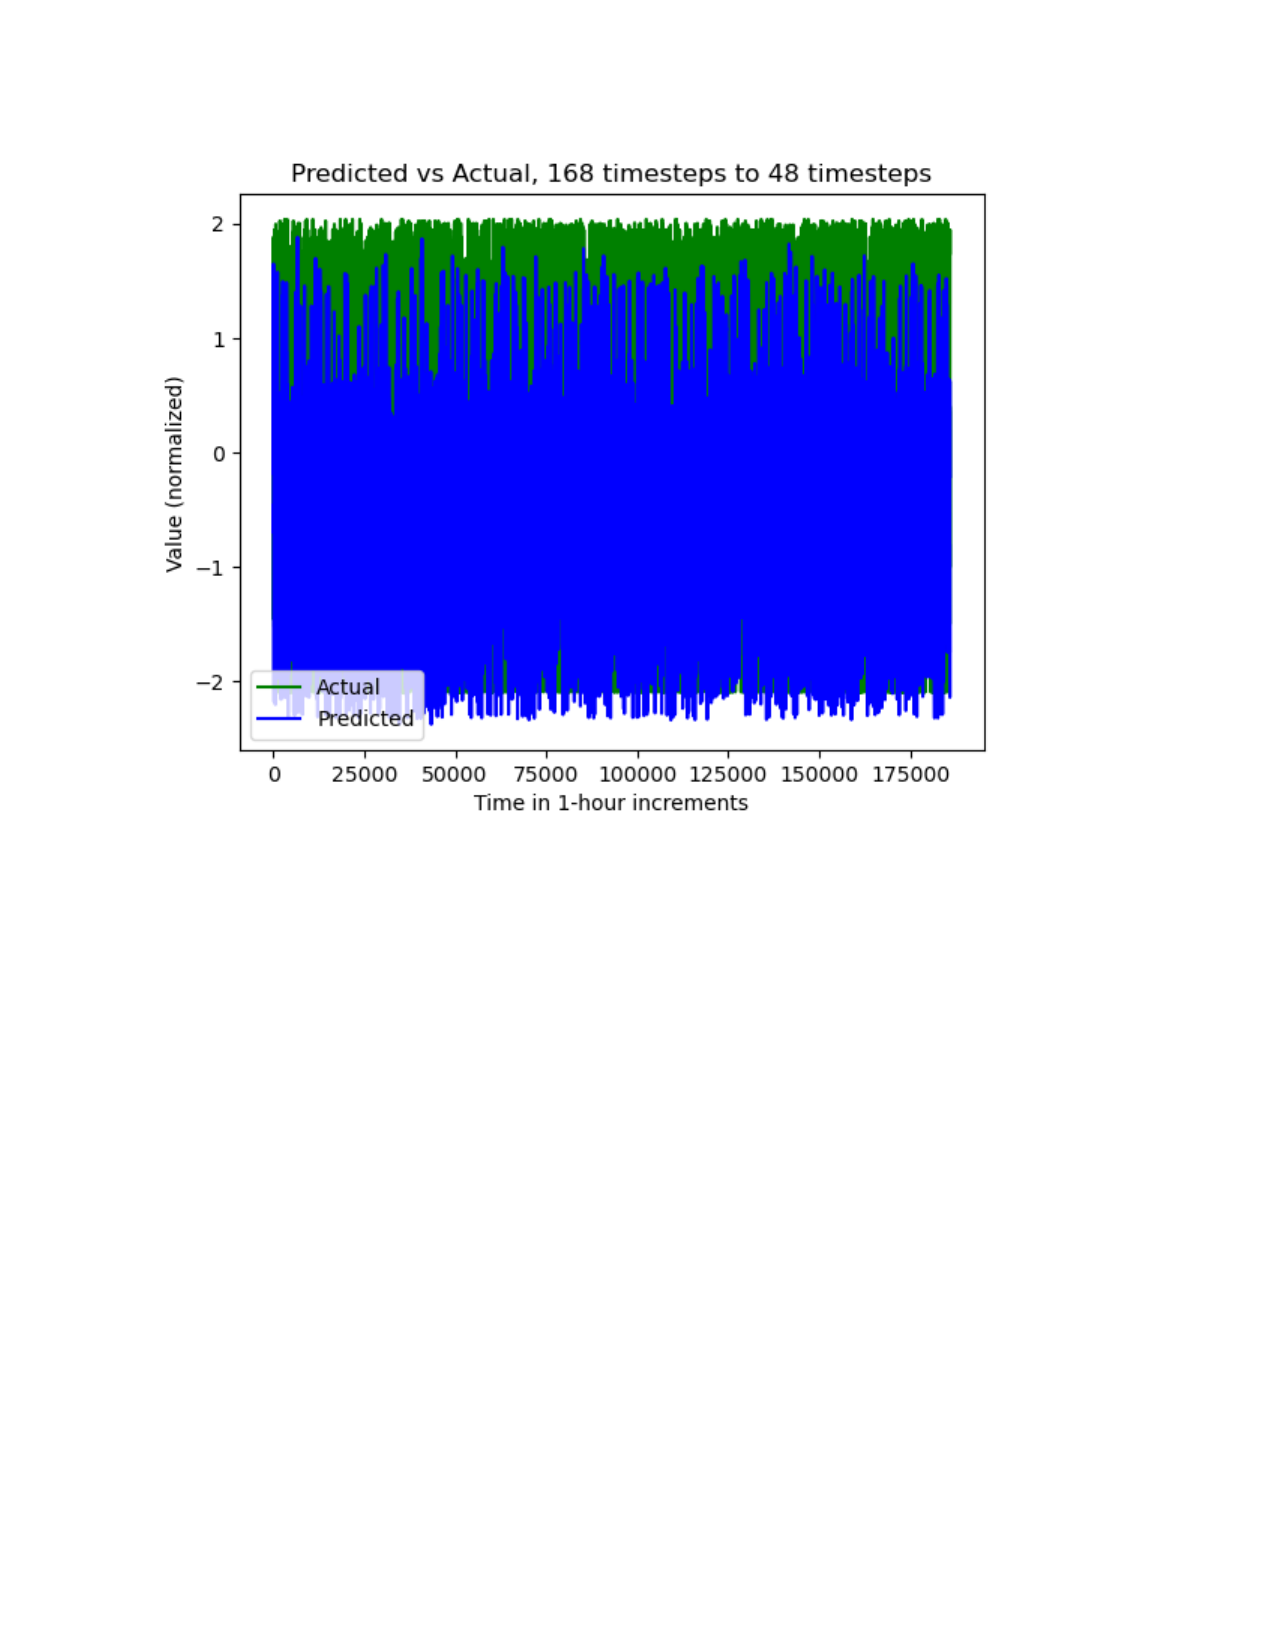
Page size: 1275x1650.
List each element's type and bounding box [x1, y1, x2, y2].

picture [150, 150, 998, 830]
